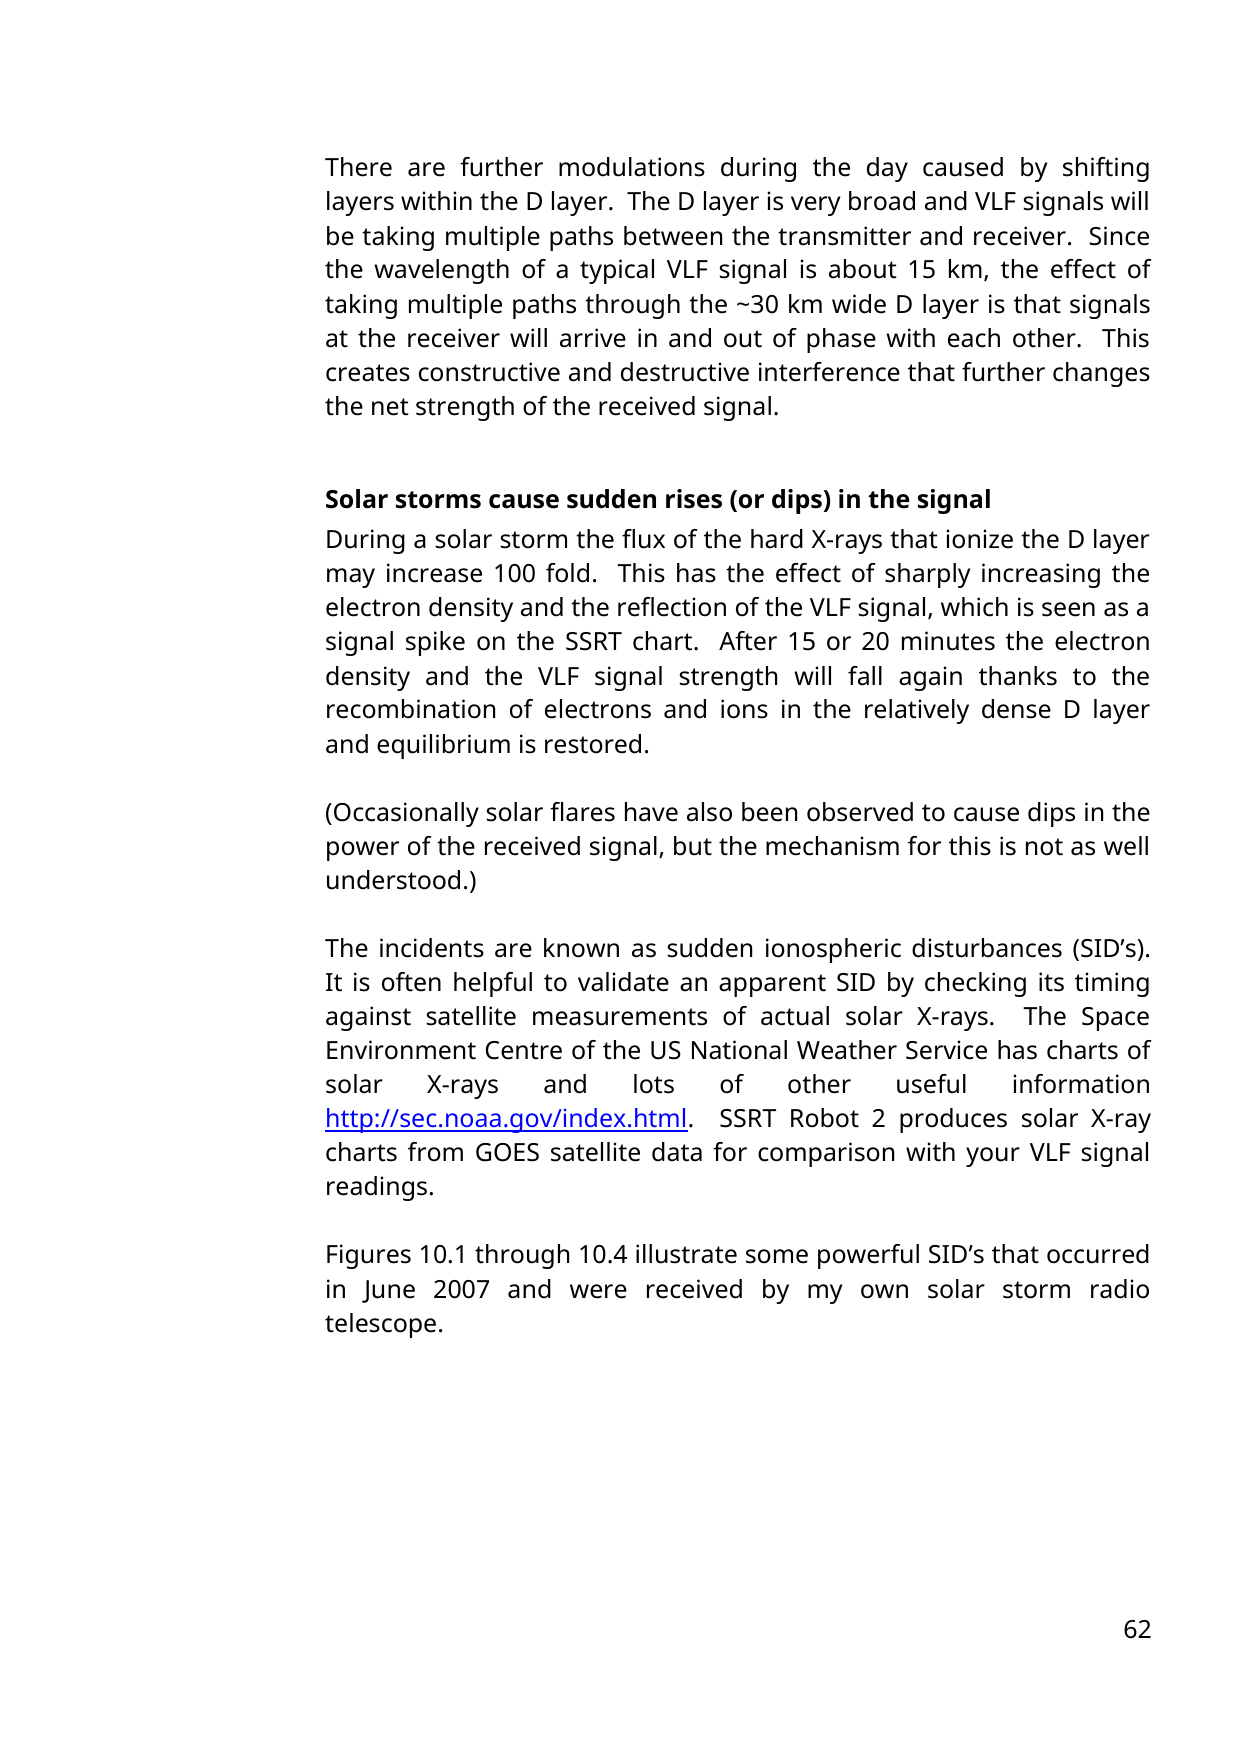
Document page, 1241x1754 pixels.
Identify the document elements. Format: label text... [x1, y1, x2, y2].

text The incidents are known as sudden ionospheric disturbances (SID’s). It is often helpful to validate an apparent SID by checking its timing against satellite measurements of actual solar X-rays. The Space Environment Centre of the US National Weather Service has charts of solar X-rays and lots of other useful information http://sec.noaa.gov/index.html. SSRT Robot 2 produces solar X-ray charts from GOES satellite data for comparison with your VLF signal readings. [325, 931, 1152, 1203]
text (Occasionally solar flares have also been observed to cause dips in the power of the received signal, but the mechanism for this is not as well understood.) [325, 794, 1152, 897]
text During a solar storm the flux of the hard X-rays that ionize the D layer may increase 100 fold. This has the effect of sharply increasing the electron density and the reflection of the VLF signal, which is seen as a signal spike on the SSRT chart. After 15 or 20 minutes the electron density and the VLF signal strength will fall again thanks to the recombination of electrons and ions in the relatively dense D layer and equilibrium is restored. [325, 522, 1152, 760]
subtitle Solar storms cause sudden rises (or dips) in the signal [325, 482, 1152, 516]
text Figures 10.1 through 10.4 illustrate some powerful SID’s that occurred in June 2007 and were received by my own solar storm radio telescope. [325, 1237, 1152, 1339]
text There are further modulations during the day caused by shifting layers within the D layer. The D layer is very broad and VLF signals will be taking multiple paths between the transmitter and receiver. Since the wavelength of a typical VLF signal is about 15 km, the effect of taking multiple paths through the ~30 km wide D layer is that signals at the receiver will arrive in and out of phase with each other. This creates constructive and destructive interference that further changes the net strength of the received signal. [325, 150, 1152, 422]
